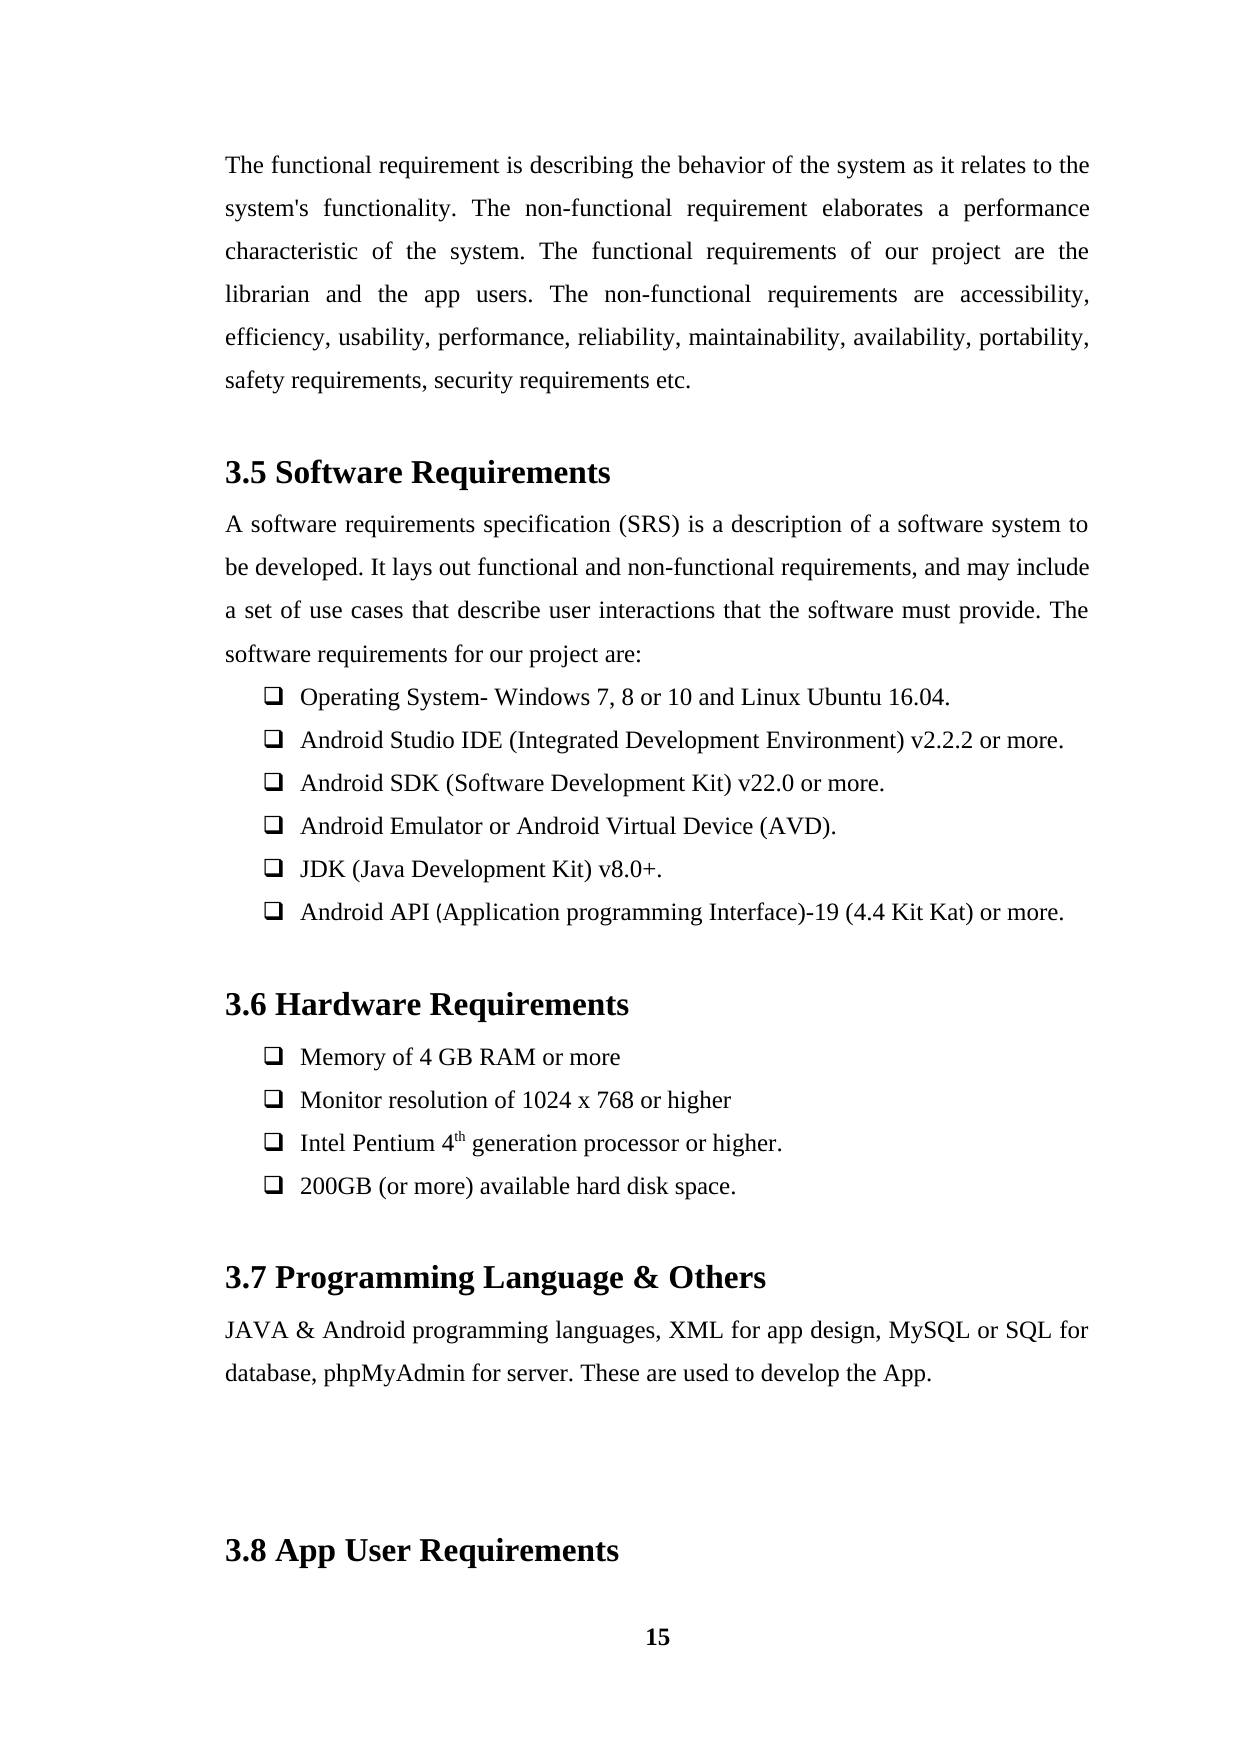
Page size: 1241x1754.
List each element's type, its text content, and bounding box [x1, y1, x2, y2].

text The functional requirement is describing the behavior of the system as it relates to the system's functionality. The non-functional requirement elaborates a performance characteristic of the system. The functional requirements of our project are the librarian and the app users. The non-functional requirements are accessibility, efficiency, usability, performance, reliability, maintainability, availability, portability, safety requirements, security requirements etc. [225, 150, 1090, 394]
text A software requirements specification (SRS) is a description of a software system to be developed. It lays out functional and non-functional requirements, and may include a set of use cases that describe user interactions that the software must provide. The software requirements for our project are: [225, 509, 1090, 667]
list Android API (Application programming Interface)-19 (4.4 Kit Kat) or more. [262, 897, 1090, 927]
text JAVA & Android programming languages, XML for app design, MySQL or SQL for database, phpMyAdmin for server. These are used to develop the App. [225, 1315, 1090, 1387]
list JDK (Java Development Kit) v8.0+. [262, 854, 1090, 883]
text 3.7 Programming Language & Others [225, 1257, 1090, 1296]
text 3.8 App User Requirements [225, 1530, 1090, 1569]
list Monitor resolution of 1024 x 768 or higher [262, 1085, 1090, 1113]
text 3.5 Software Requirements [225, 452, 1090, 490]
list 200GB (or more) available hard disk space. [262, 1171, 1090, 1200]
list Android Emulator or Android Virtual Device (AVD). [262, 811, 1090, 840]
list Android Studio IDE (Integrated Development Environment) v2.2.2 or more. [262, 725, 1090, 754]
list Intel Pentium 4th generation processor or higher. [262, 1128, 1090, 1157]
list Android SDK (Software Development Kit) v22.0 or more. [262, 768, 1090, 797]
text 3.6 Hardware Requirements [225, 984, 1090, 1022]
list Operating System- Windows 7, 8 or 10 and Linux Ubuntu 16.04. [262, 682, 1090, 711]
list Memory of 4 GB RAM or more [262, 1042, 1090, 1070]
